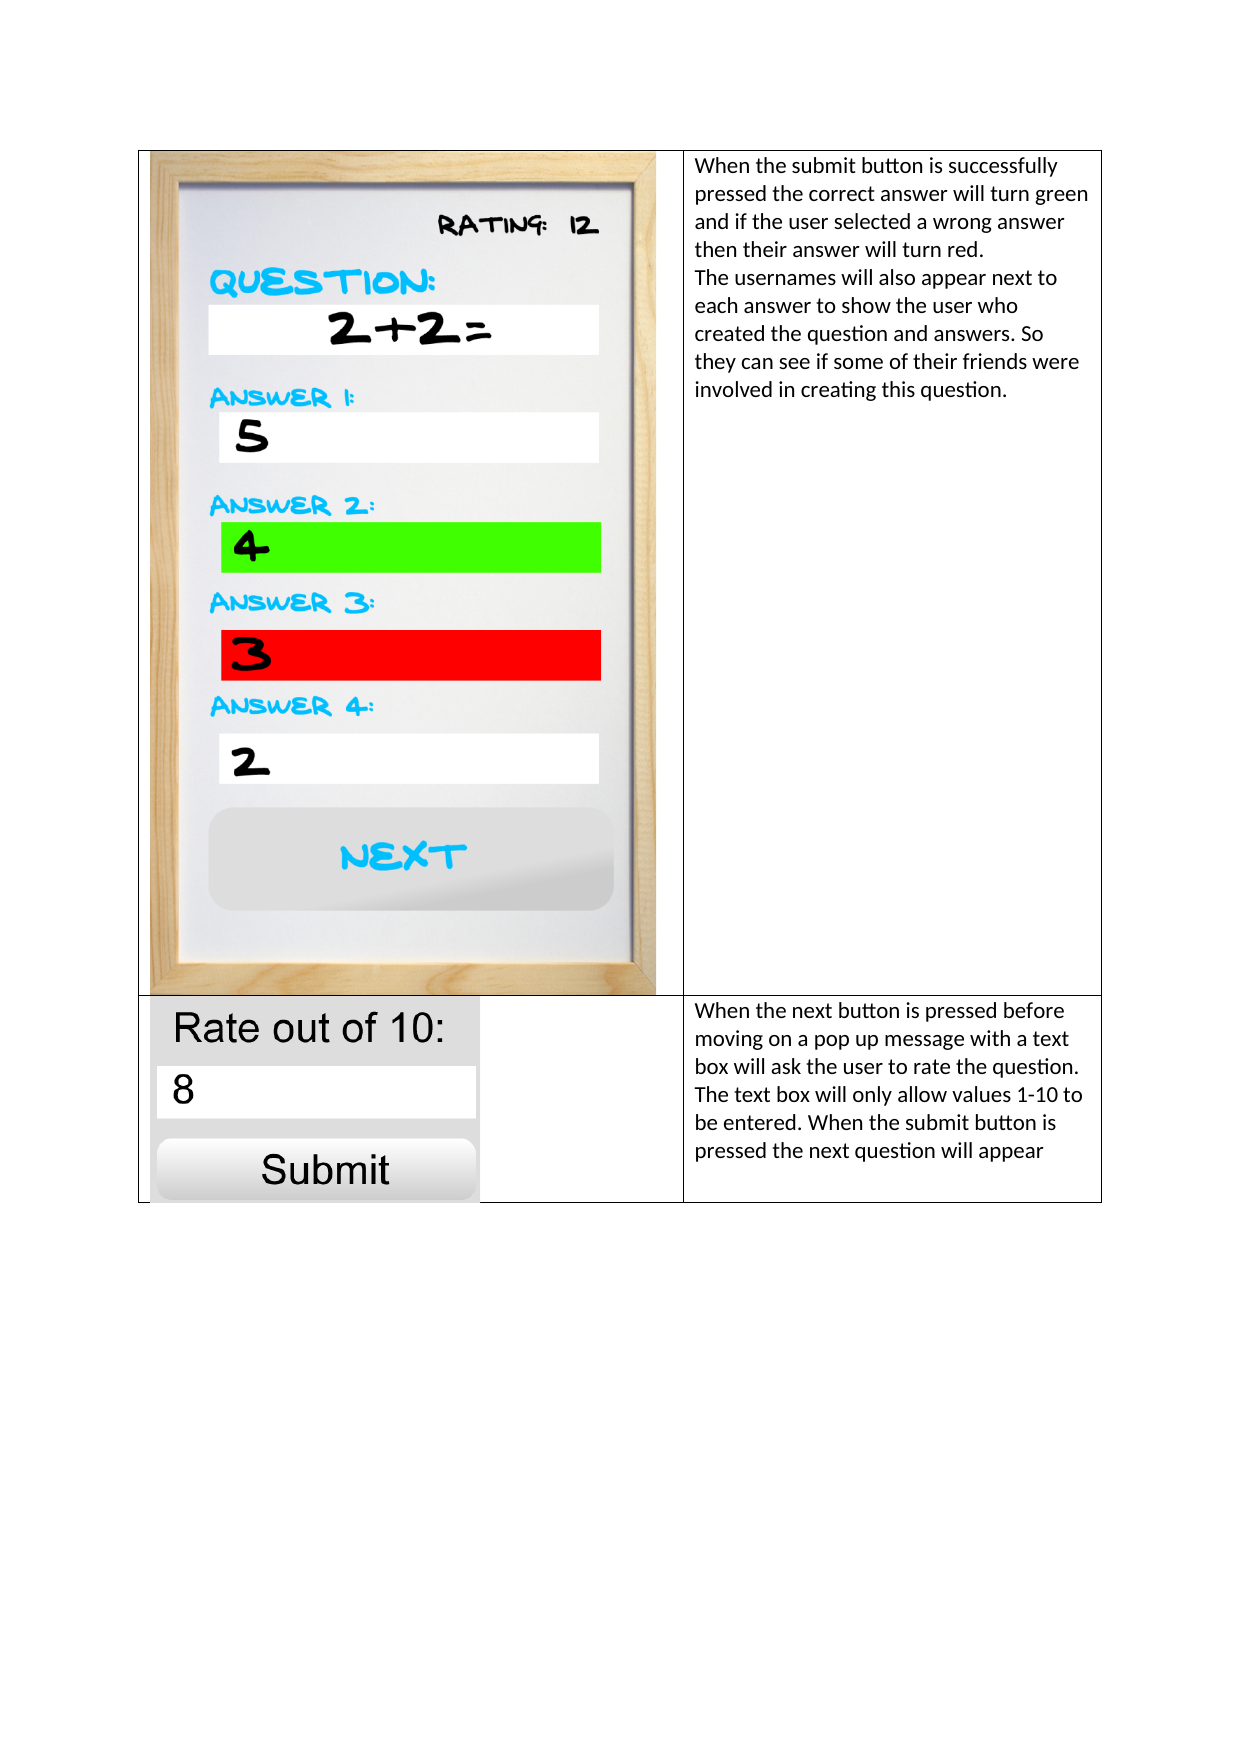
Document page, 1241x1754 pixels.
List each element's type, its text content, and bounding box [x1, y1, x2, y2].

table_cell When the submit button is successfully pressed the correct answer will turn green and if the user selected a wrong answer then their answer will turn red. The usernames will also appear next to each answer to show the user who created the question and answers. So they can see if some of their friends were involved in creating this question. [684, 151, 1101, 995]
table_cell When the next button is pressed before moving on a pop up message with a text box will ask the user to rate the question. The text box will only allow values 1-10 to be entered. When the submit button is pressed the next question will appear [684, 996, 1101, 1202]
table_cell [139, 151, 150, 995]
picture [150, 996, 481, 1203]
table_cell [481, 996, 683, 1202]
picture [150, 151, 657, 995]
table_cell [657, 151, 683, 995]
table_cell [139, 996, 150, 1202]
